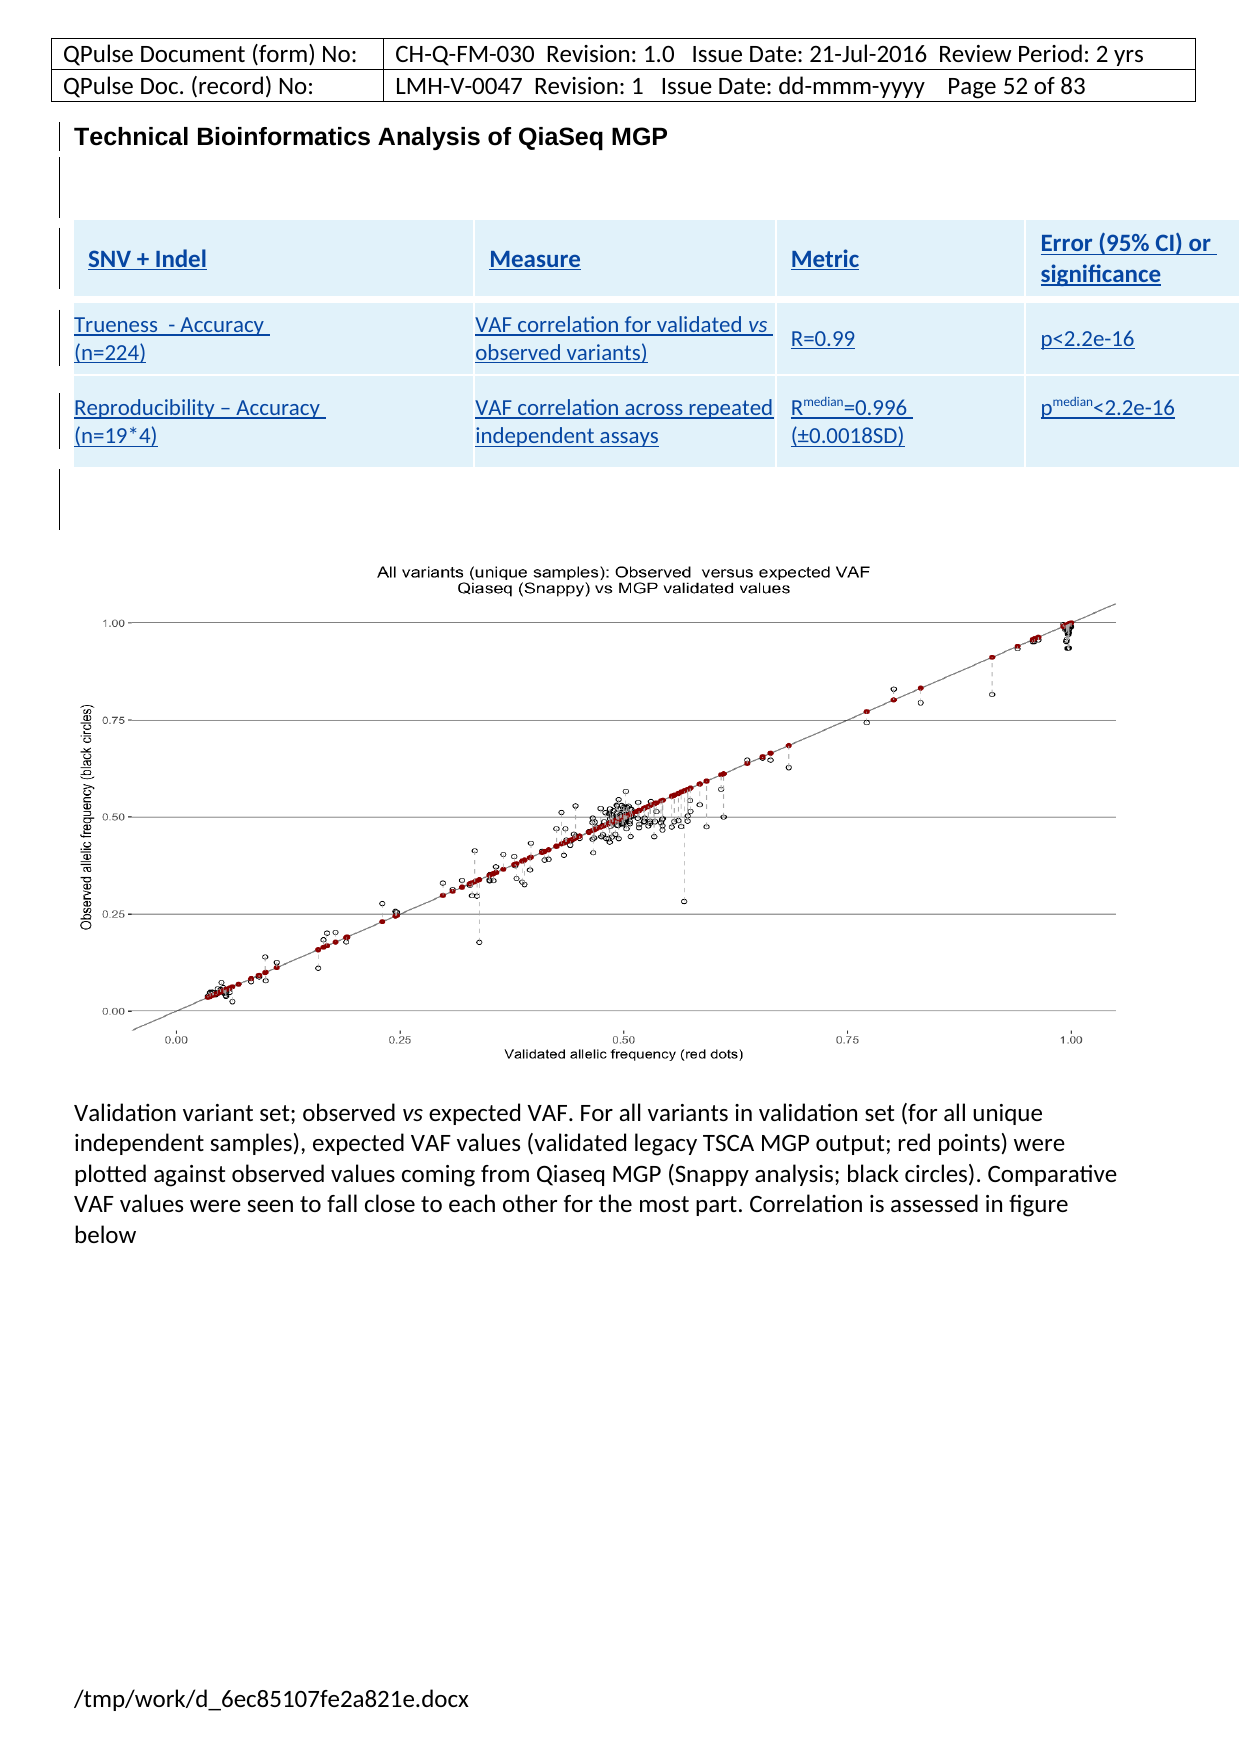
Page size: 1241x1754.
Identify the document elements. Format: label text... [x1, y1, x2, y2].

text Validation variant set; observed vs expected VAF. For all variants in validation set (for all unique independent samples), expected VAF values (validated legacy TSCA MGP output; red points) were plotted against observed values coming from Qiaseq MGP (Snappy analysis; black circles). Comparative VAF values were seen to fall close to each other for the most part. Correlation is assessed in figure below [74, 1097, 1122, 1249]
picture [73, 560, 1123, 1067]
subtitle Technical Bioinformatics Analysis of QiaSeq MGP [74, 122, 1122, 151]
